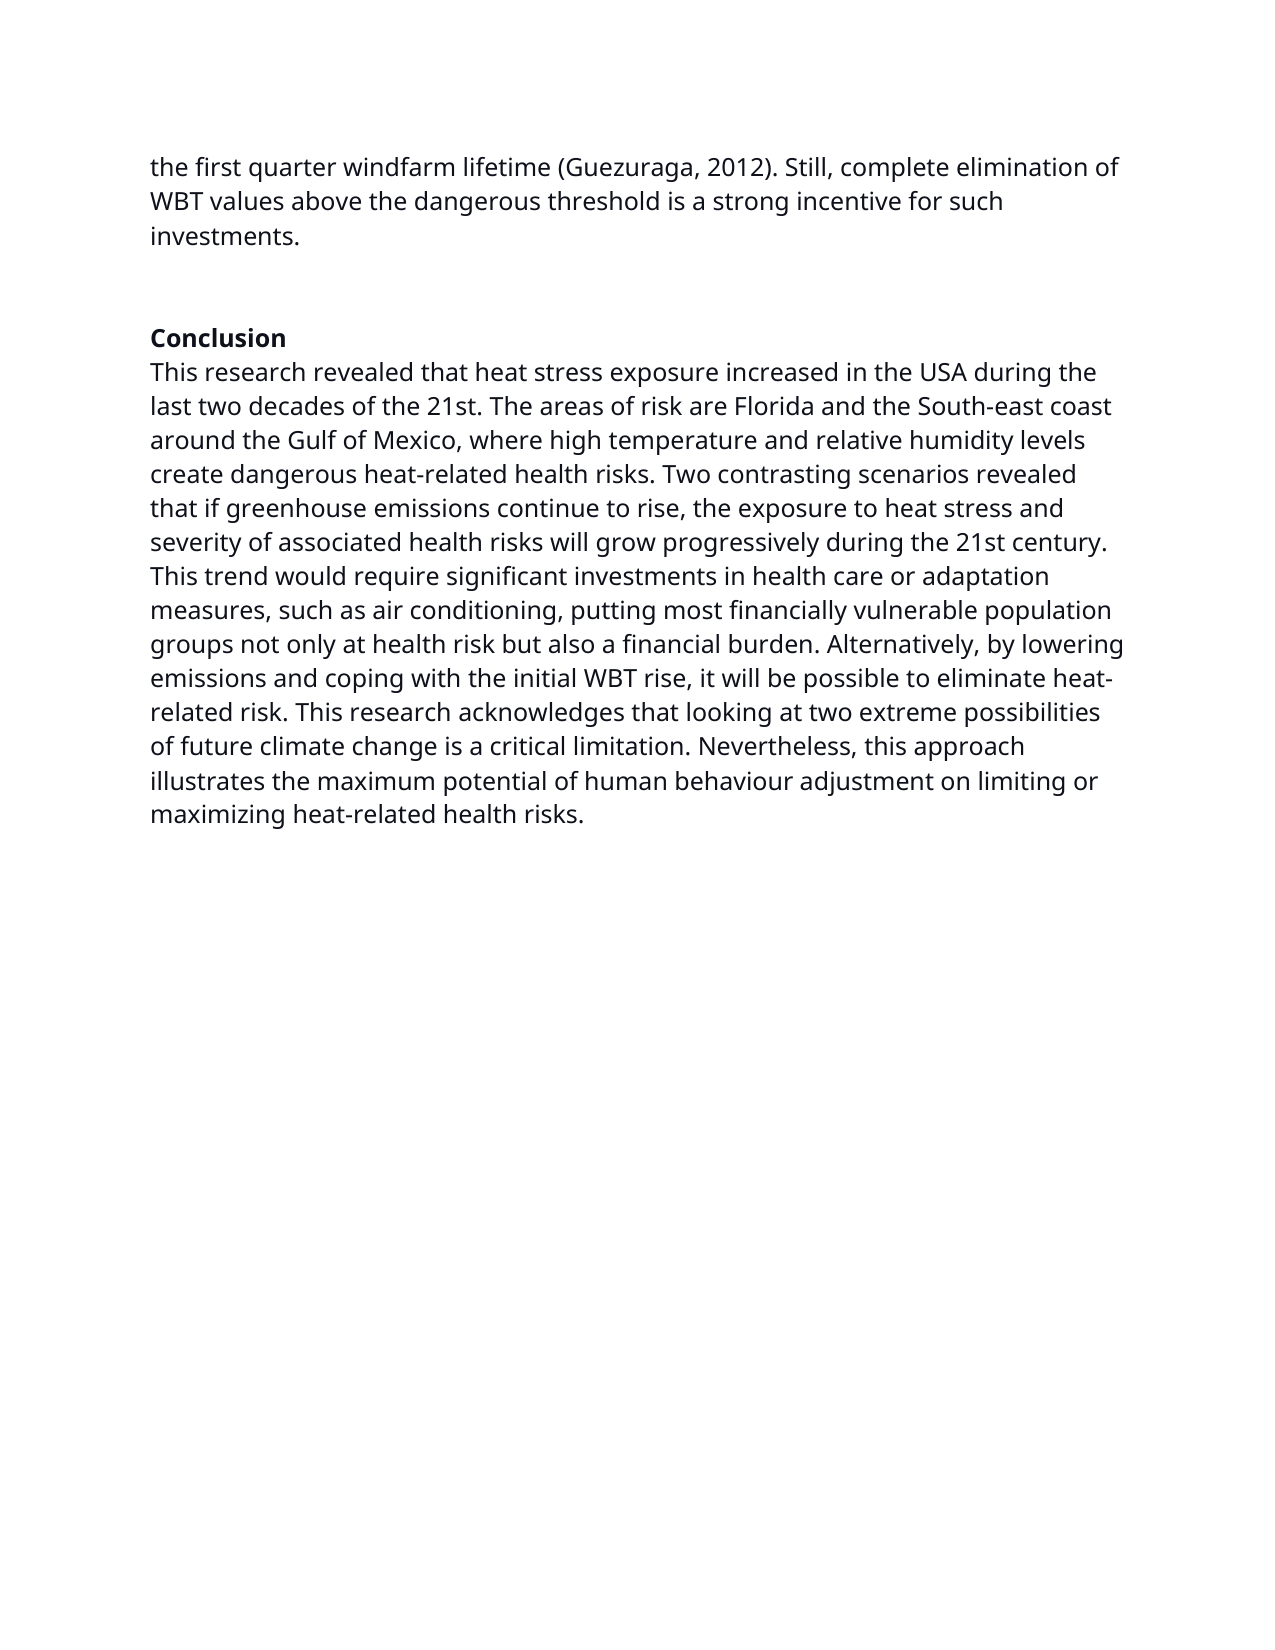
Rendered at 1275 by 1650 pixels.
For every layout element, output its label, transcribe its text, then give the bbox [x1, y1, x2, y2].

text Conclusion [150, 320, 1125, 354]
text This research revealed that heat stress exposure increased in the USA during the last two decades of the 21st. The areas of risk are Florida and the South-east coast around the Gulf of Mexico, where high temperature and relative humidity levels create dangerous heat-related health risks. Two contrasting scenarios revealed that if greenhouse emissions continue to rise, the exposure to heat stress and severity of associated health risks will grow progressively during the 21st century. This trend would require significant investments in health care or adaptation measures, such as air conditioning, putting most financially vulnerable population groups not only at health risk but also a financial burden. Alternatively, by lowering emissions and coping with the initial WBT rise, it will be possible to eliminate heat-related risk. This research acknowledges that looking at two extreme possibilities of future climate change is a critical limitation. Nevertheless, this approach illustrates the maximum potential of human behaviour adjustment on limiting or maximizing heat-related health risks. [150, 354, 1125, 831]
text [150, 150, 1125, 252]
